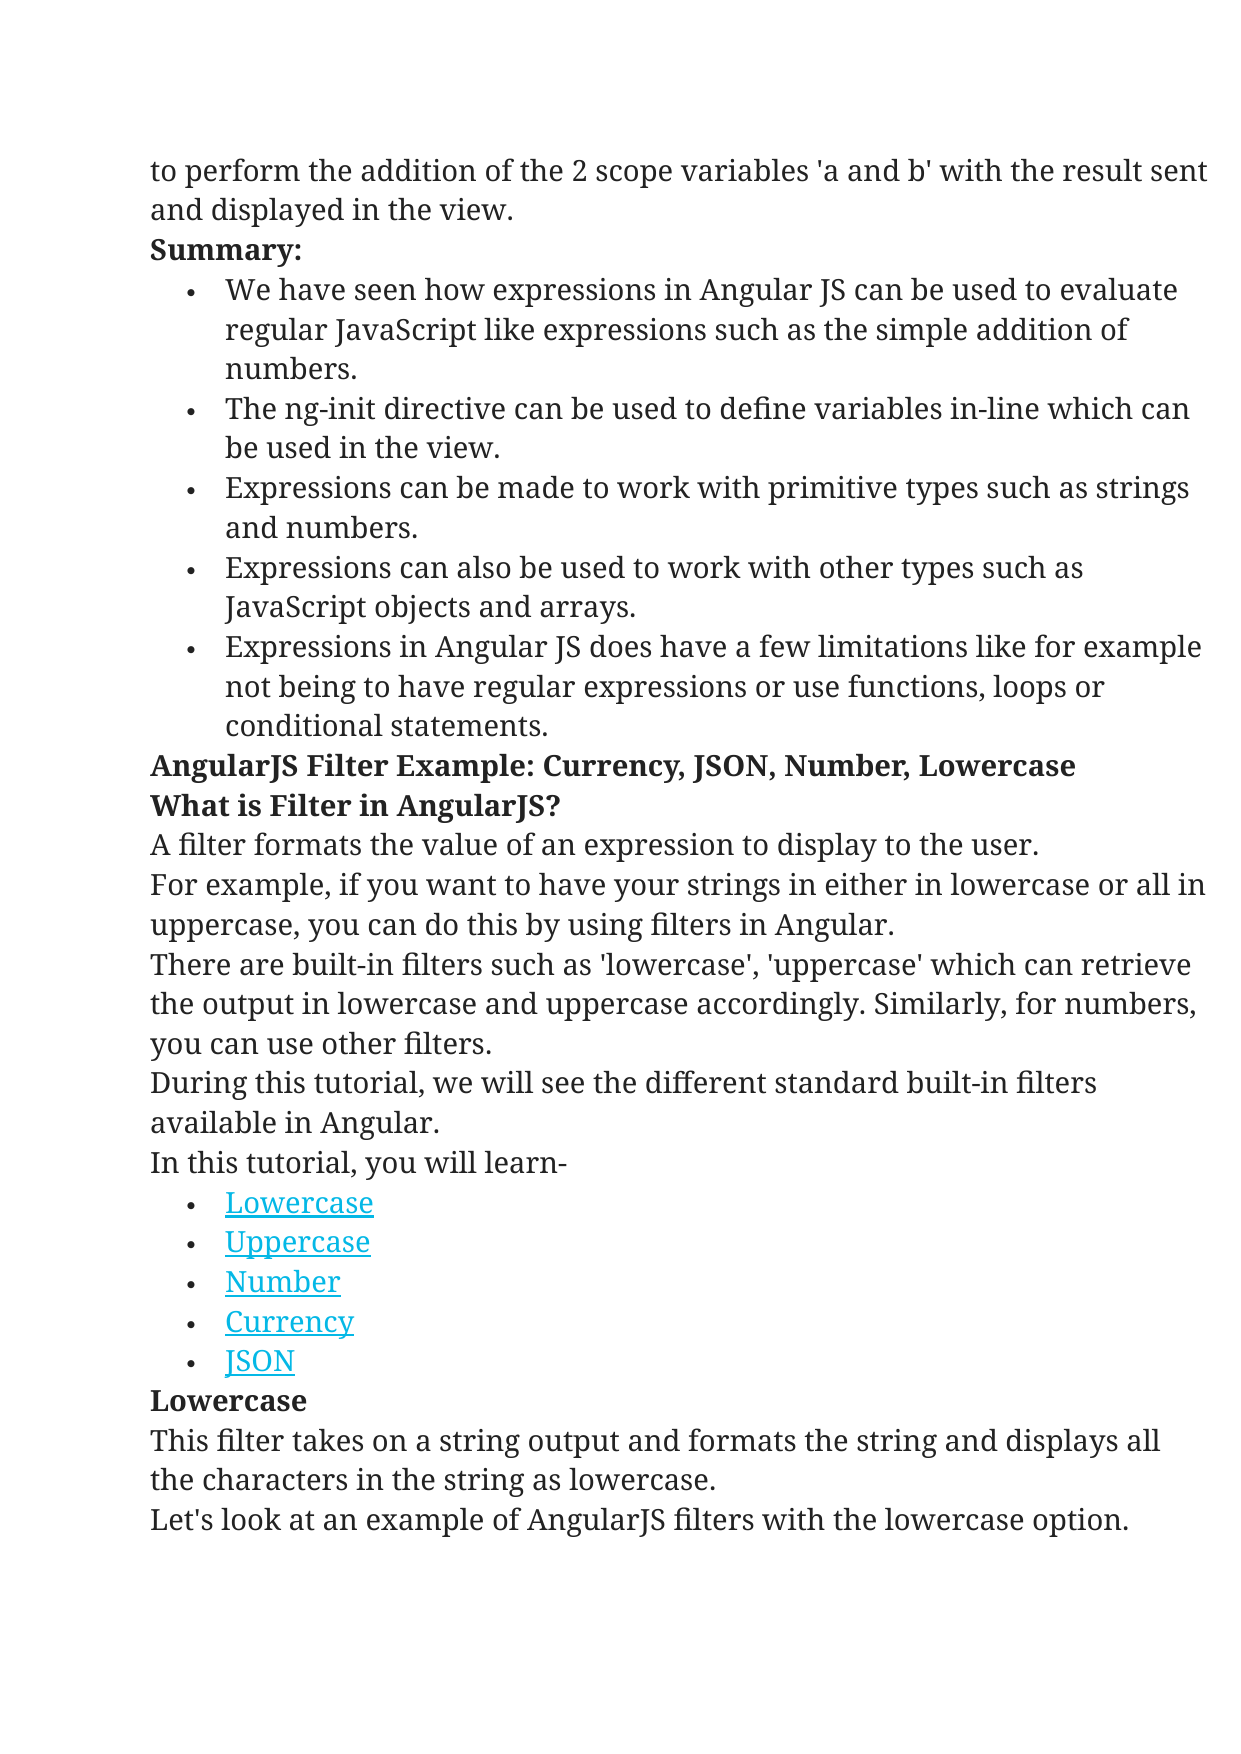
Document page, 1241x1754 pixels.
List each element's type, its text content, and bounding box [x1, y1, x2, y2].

text There are built-in filters such as 'lowercase', 'uppercase' which can retrieve the output in lowercase and uppercase accordingly. Similarly, for numbers, you can use other filters. [150, 944, 1211, 1063]
text A filter formats the value of an expression to display to the user. [150, 825, 1211, 864]
list Expressions can be made to work with primitive types such as strings and numbers. [187, 467, 1211, 547]
text Summary: [150, 229, 1211, 269]
text During this tutorial, we will see the different standard built-in filters available in Angular. [150, 1063, 1211, 1142]
list We have seen how expressions in Angular JS can be used to evaluate regular JavaScript like expressions such as the simple addition of numbers. [187, 269, 1211, 388]
list Number [187, 1261, 1211, 1301]
list Expressions can also be used to work with other types such as JavaScript objects and arrays. [187, 547, 1211, 626]
list Currency [187, 1301, 1211, 1341]
text For example, if you want to have your strings in either in lowercase or all in uppercase, you can do this by using filters in Angular. [150, 864, 1211, 944]
text In this tutorial, you will learn- [150, 1142, 1211, 1182]
list JSON [187, 1341, 1211, 1380]
text Lowercase [150, 1380, 1211, 1420]
list Uppercase [187, 1222, 1211, 1261]
list Lowercase [187, 1182, 1211, 1222]
text Let's look at an example of AngularJS filters with the lowercase option. [150, 1499, 1211, 1539]
text AngularJS Filter Example: Currency, JSON, Number, Lowercase [150, 745, 1211, 785]
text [150, 150, 1211, 229]
text This filter takes on a string output and formats the string and displays all the characters in the string as lowercase. [150, 1420, 1211, 1499]
text What is Filter in AngularJS? [150, 785, 1211, 825]
list The ng-init directive can be used to define variables in-line which can be used in the view. [187, 388, 1211, 467]
list Expressions in Angular JS does have a few limitations like for example not being to have regular expressions or use functions, loops or conditional statements. [187, 626, 1211, 745]
